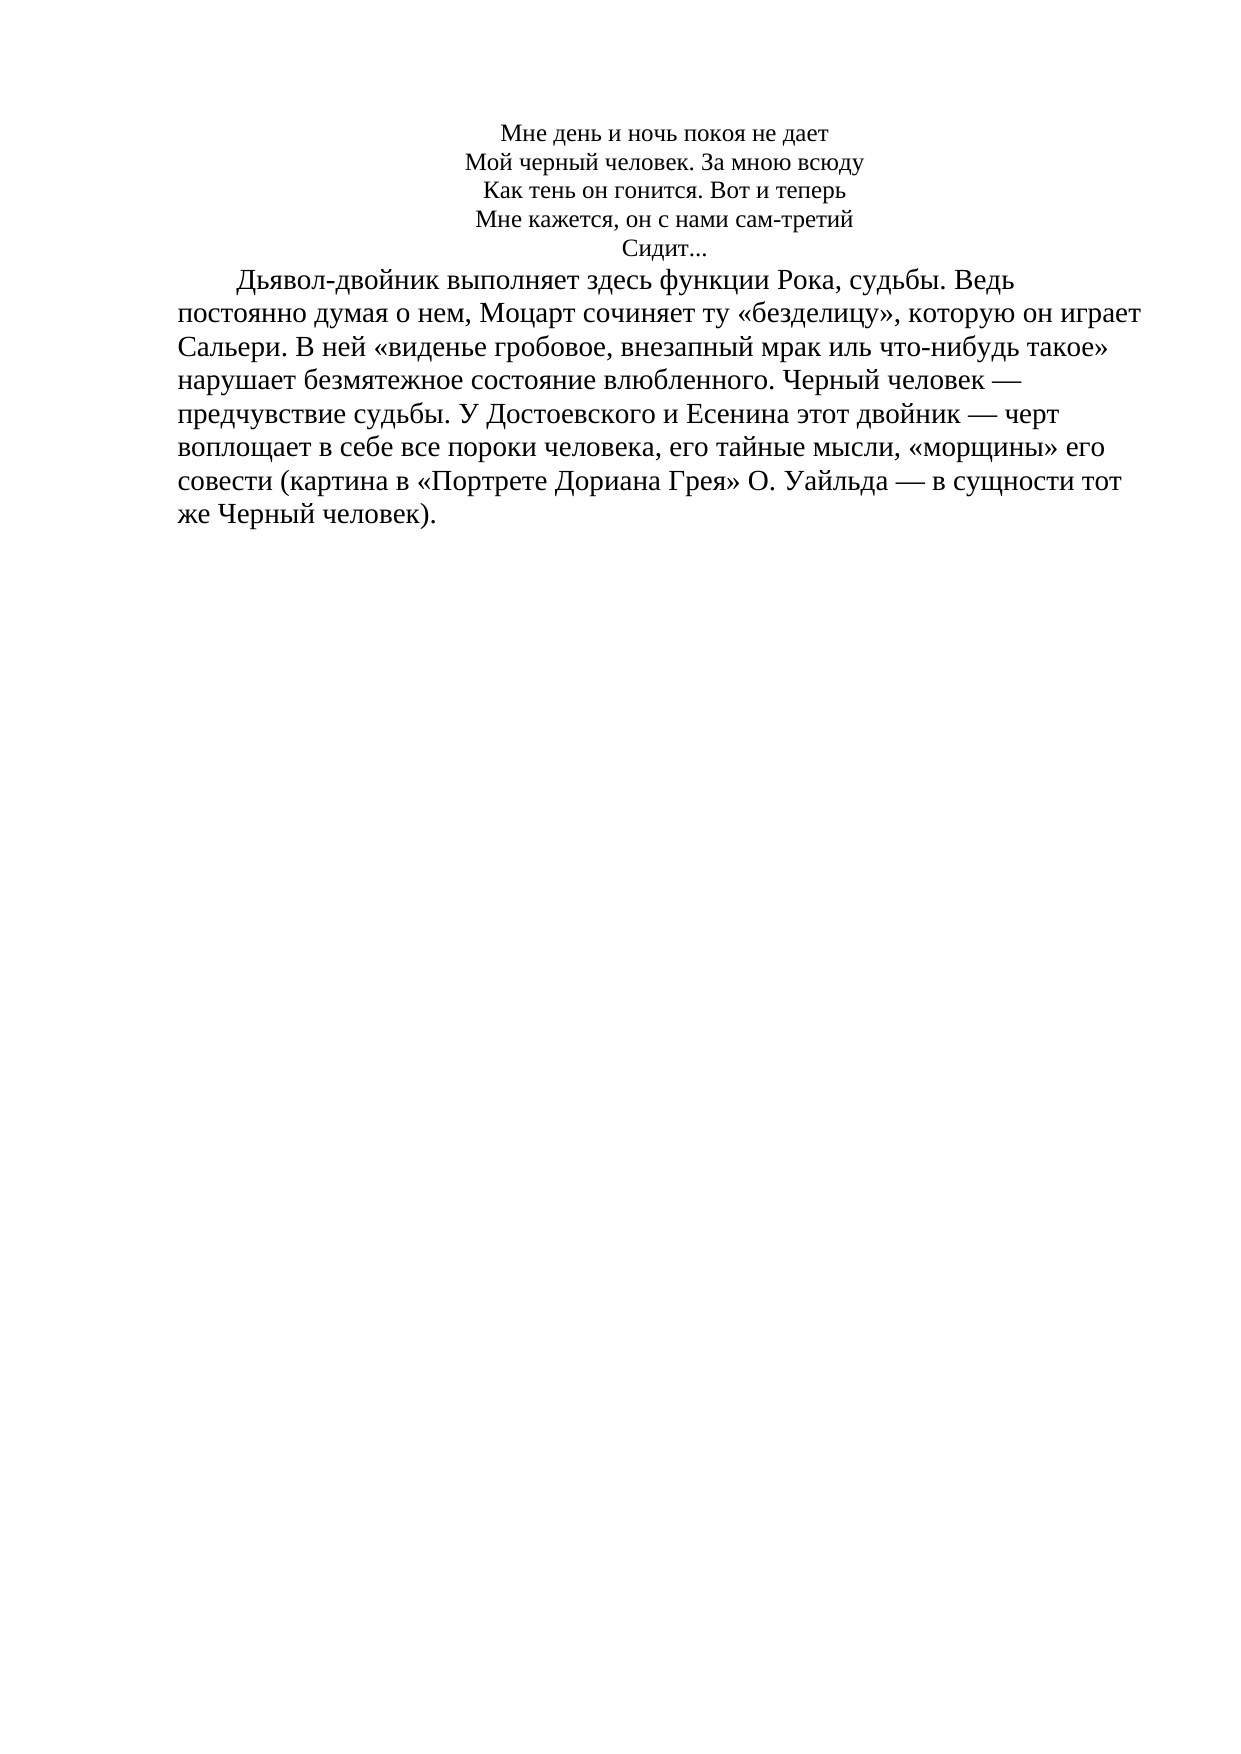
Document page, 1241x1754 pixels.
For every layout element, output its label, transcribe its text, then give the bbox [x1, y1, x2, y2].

text Мне кажется, он с нами сам-третий [177, 204, 1152, 233]
text Сидит... [177, 233, 1152, 262]
text Как тень он гонится. Вот и теперь [177, 176, 1152, 204]
text Мне день и ночь покоя не дает [177, 118, 1152, 147]
text Мой черный человек. За мною всюду [177, 147, 1152, 176]
text Дьявол-двойник выполняет здесь функции Рока, судьбы. Ведь постоянно думая о нем, Моцарт сочиняет ту «безделицу», которую он играет Сальери. В ней «виденье гробовое, внезапный мрак иль что-нибудь такое» нарушает безмятежное состояние влюбленного. Черный человек — предчувствие судьбы. У Достоевского и Есенина этот двойник — черт воплощает в себе все пороки человека, его тайные мысли, «морщины» его совести (картина в «Портрете Дориана Грея» О. Уайльда — в сущности тот же Черный человек). [177, 262, 1152, 530]
